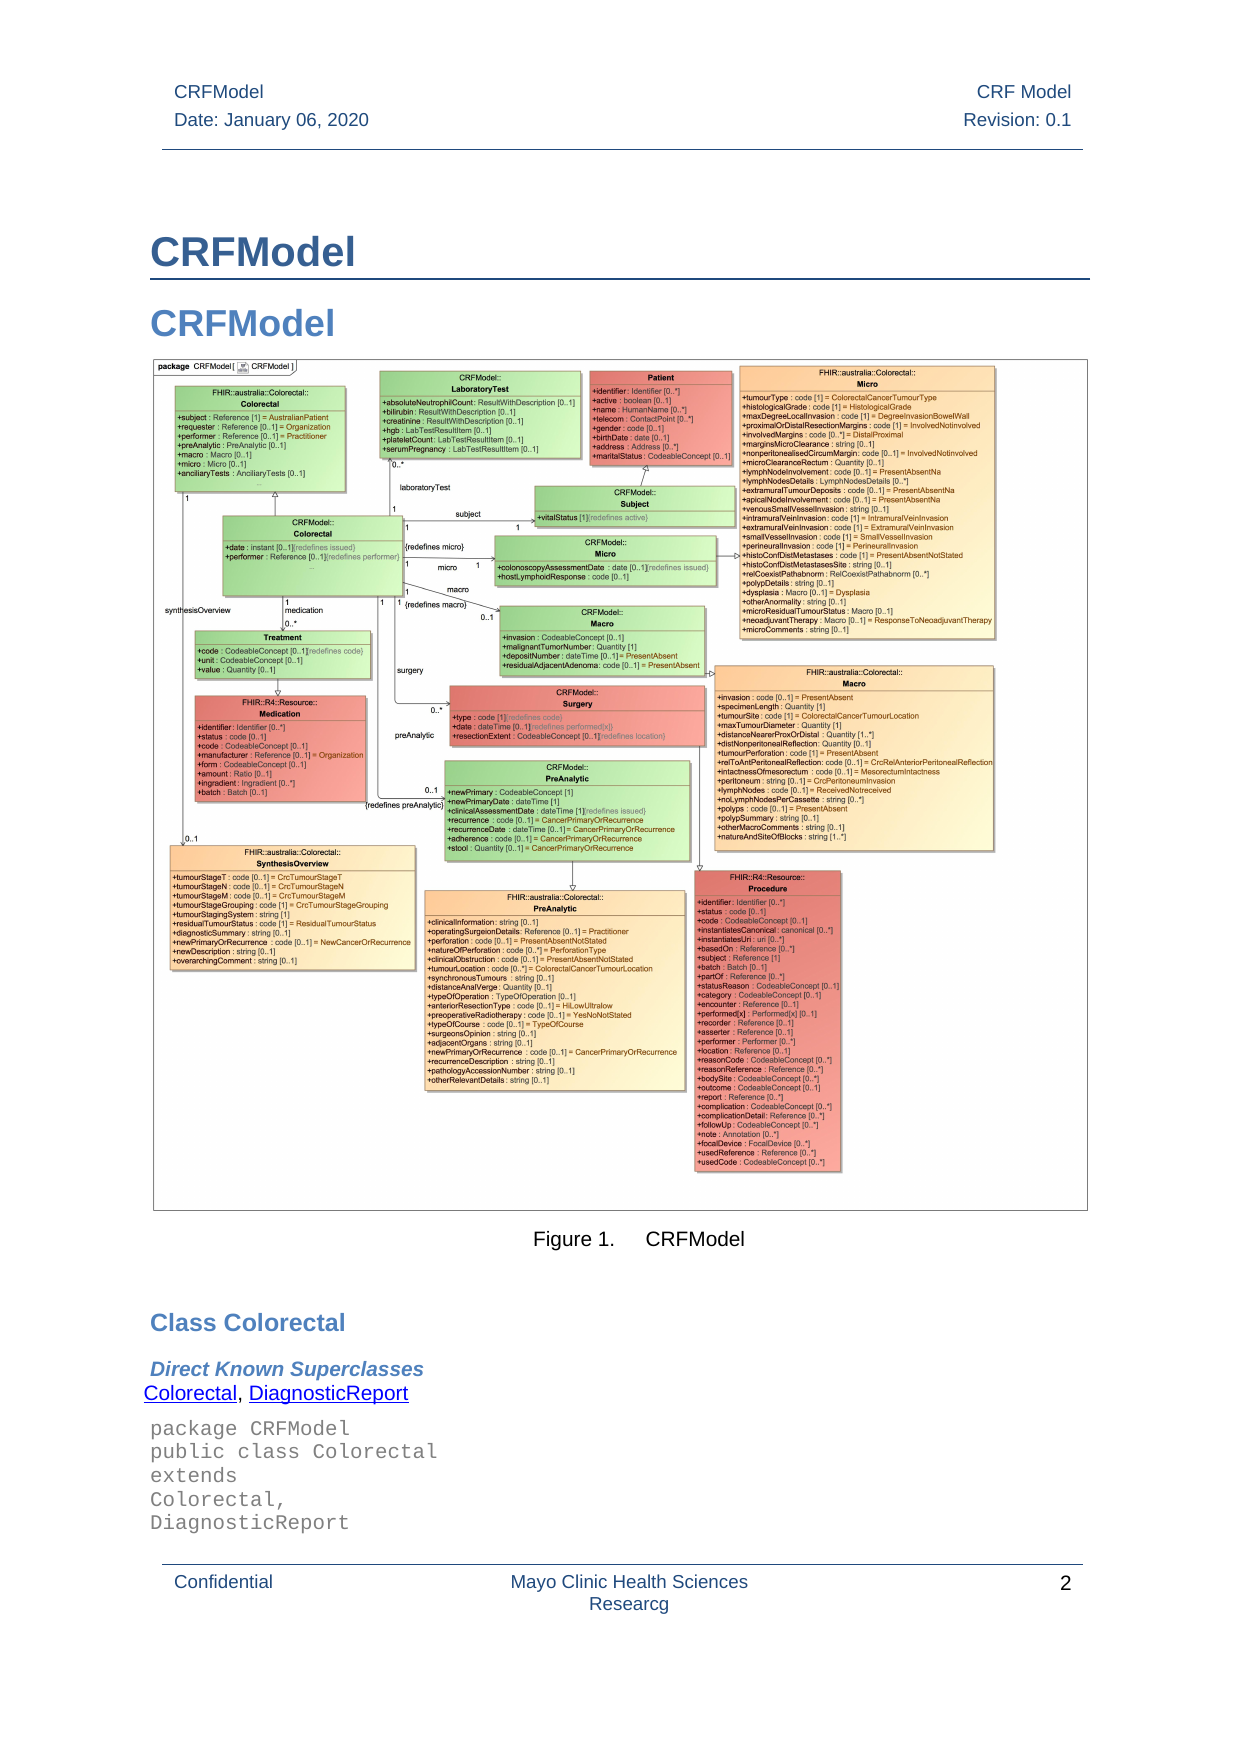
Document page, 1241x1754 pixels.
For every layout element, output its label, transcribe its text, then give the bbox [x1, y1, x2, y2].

picture [150, 356, 1091, 1214]
text Colorectal, [150, 1488, 1090, 1512]
subtitle Direct Known Superclasses [150, 1357, 1090, 1381]
text CRFModel [187, 1226, 1090, 1250]
text extends [150, 1465, 1090, 1488]
text package CRFModel [150, 1418, 1090, 1441]
subtitle CRFModel [150, 228, 1090, 278]
subtitle CRFModel [150, 301, 1090, 344]
text DiagnosticReport [150, 1512, 1090, 1536]
text Colorectal, DiagnosticReport [143, 1381, 1090, 1405]
text public class Colorectal [150, 1441, 1090, 1465]
subtitle Class Colorectal [150, 1308, 1090, 1336]
